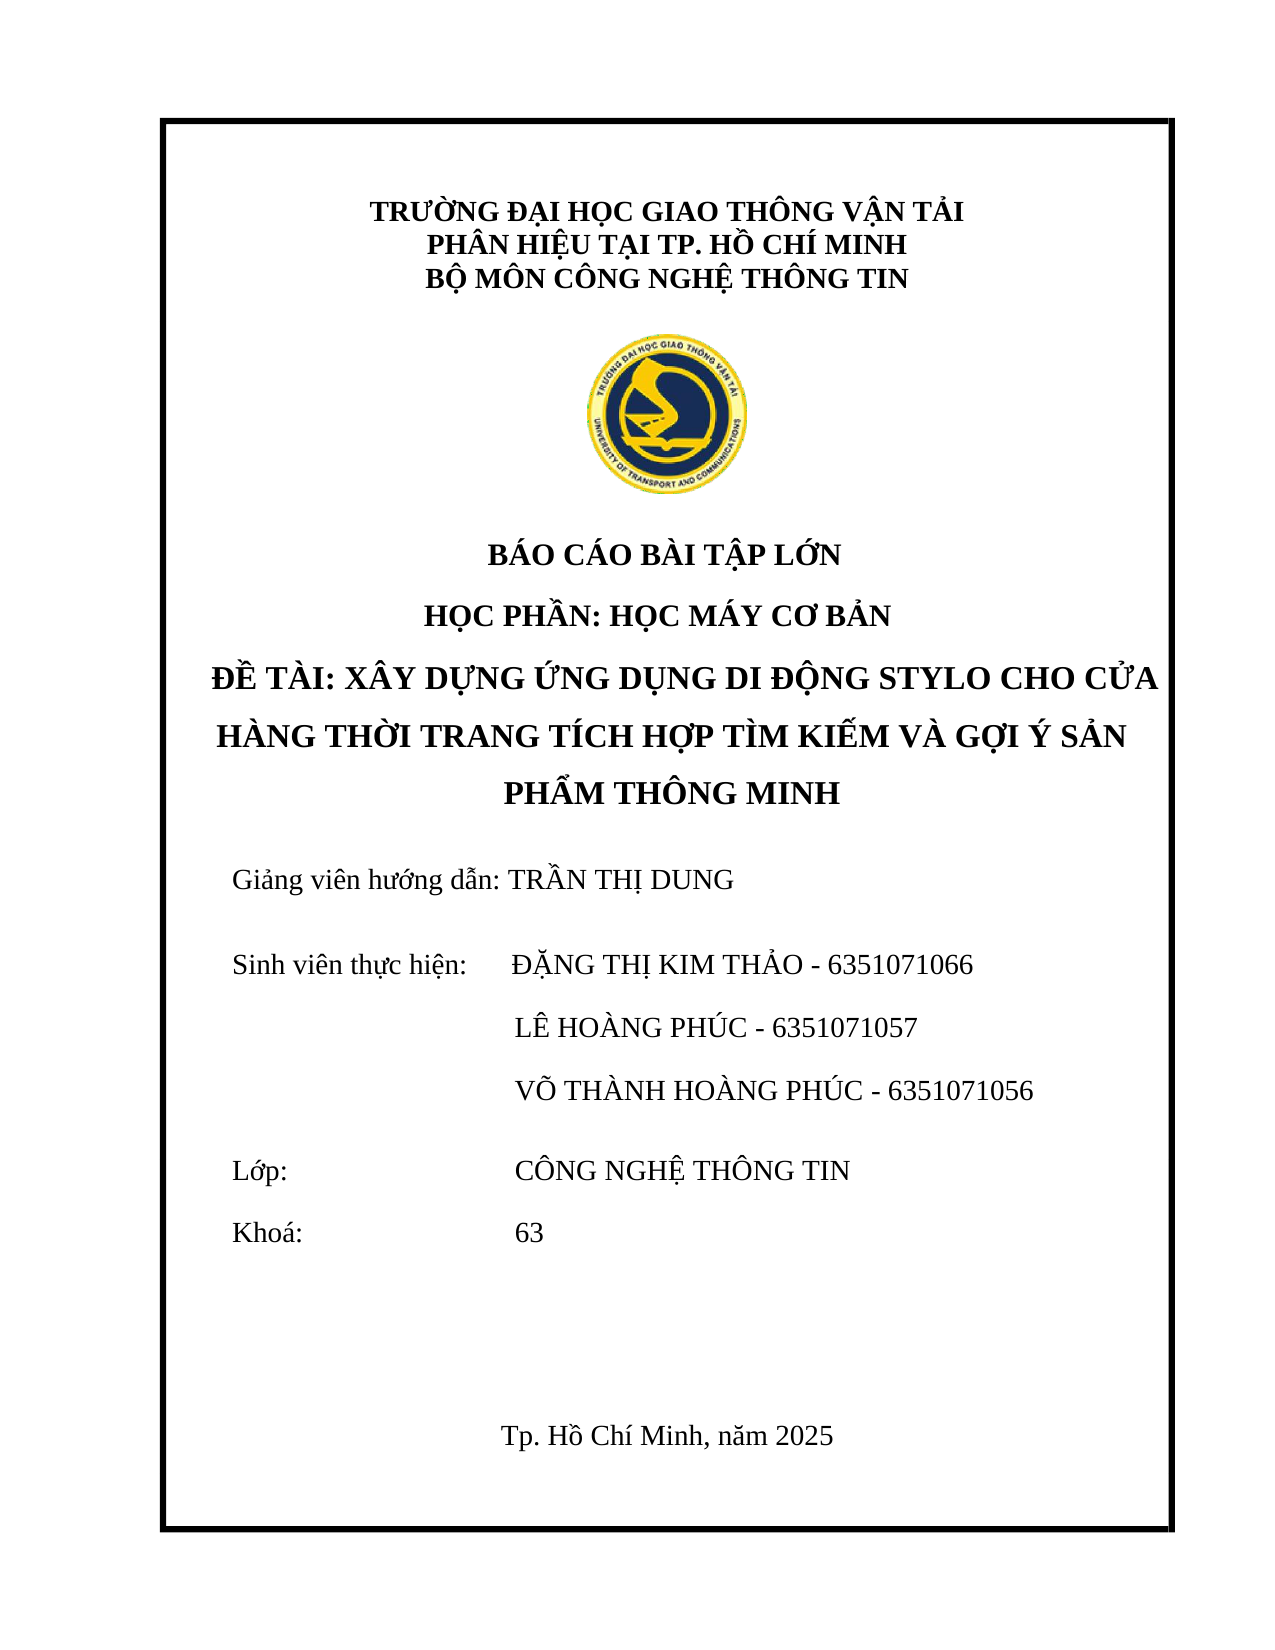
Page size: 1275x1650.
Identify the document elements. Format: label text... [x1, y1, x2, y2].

text HỌC PHẦN: HỌC MÁY CƠ BẢN [349, 597, 1162, 633]
text BỘ MÔN CÔNG NGHỆ THÔNG TIN [332, 261, 1002, 294]
text Tp. Hồ Chí Minh, năm 2025 [333, 1418, 1002, 1452]
title ĐỀ TÀI: XÂY DỰNG ỨNG DỤNG DI ĐỘNG STYLO CHO CỬA HÀNG THỜI TRANG TÍCH HỢP TÌM KIẾM VÀ GỢI Ý SẢN PHẨM THÔNG MINH [181, 658, 1162, 812]
text BÁO CÁO BÀI TẬP LỚN [412, 537, 1162, 572]
text TRƯỜNG ĐẠI HỌC GIAO THÔNG VẬN TẢI PHÂN HIỆU TẠI TP. HỒ CHÍ MINH [332, 194, 1002, 261]
table_cell LÊ HOÀNG PHÚC - 6351071057 [221, 996, 1086, 1059]
table_cell Sinh viên thực hiện: ĐẶNG THỊ KIM THẢO - 6351071066 [221, 934, 1086, 996]
table_header Giảng viên hướng dẫn: TRẦN THỊ DUNG [221, 862, 1086, 933]
table_cell Lớp: CÔNG NGHỆ THÔNG TIN Khoá: 63 [221, 1128, 1086, 1263]
picture [587, 334, 747, 494]
table_cell VÕ THÀNH HOÀNG PHÚC - 6351071056 [221, 1059, 1086, 1128]
